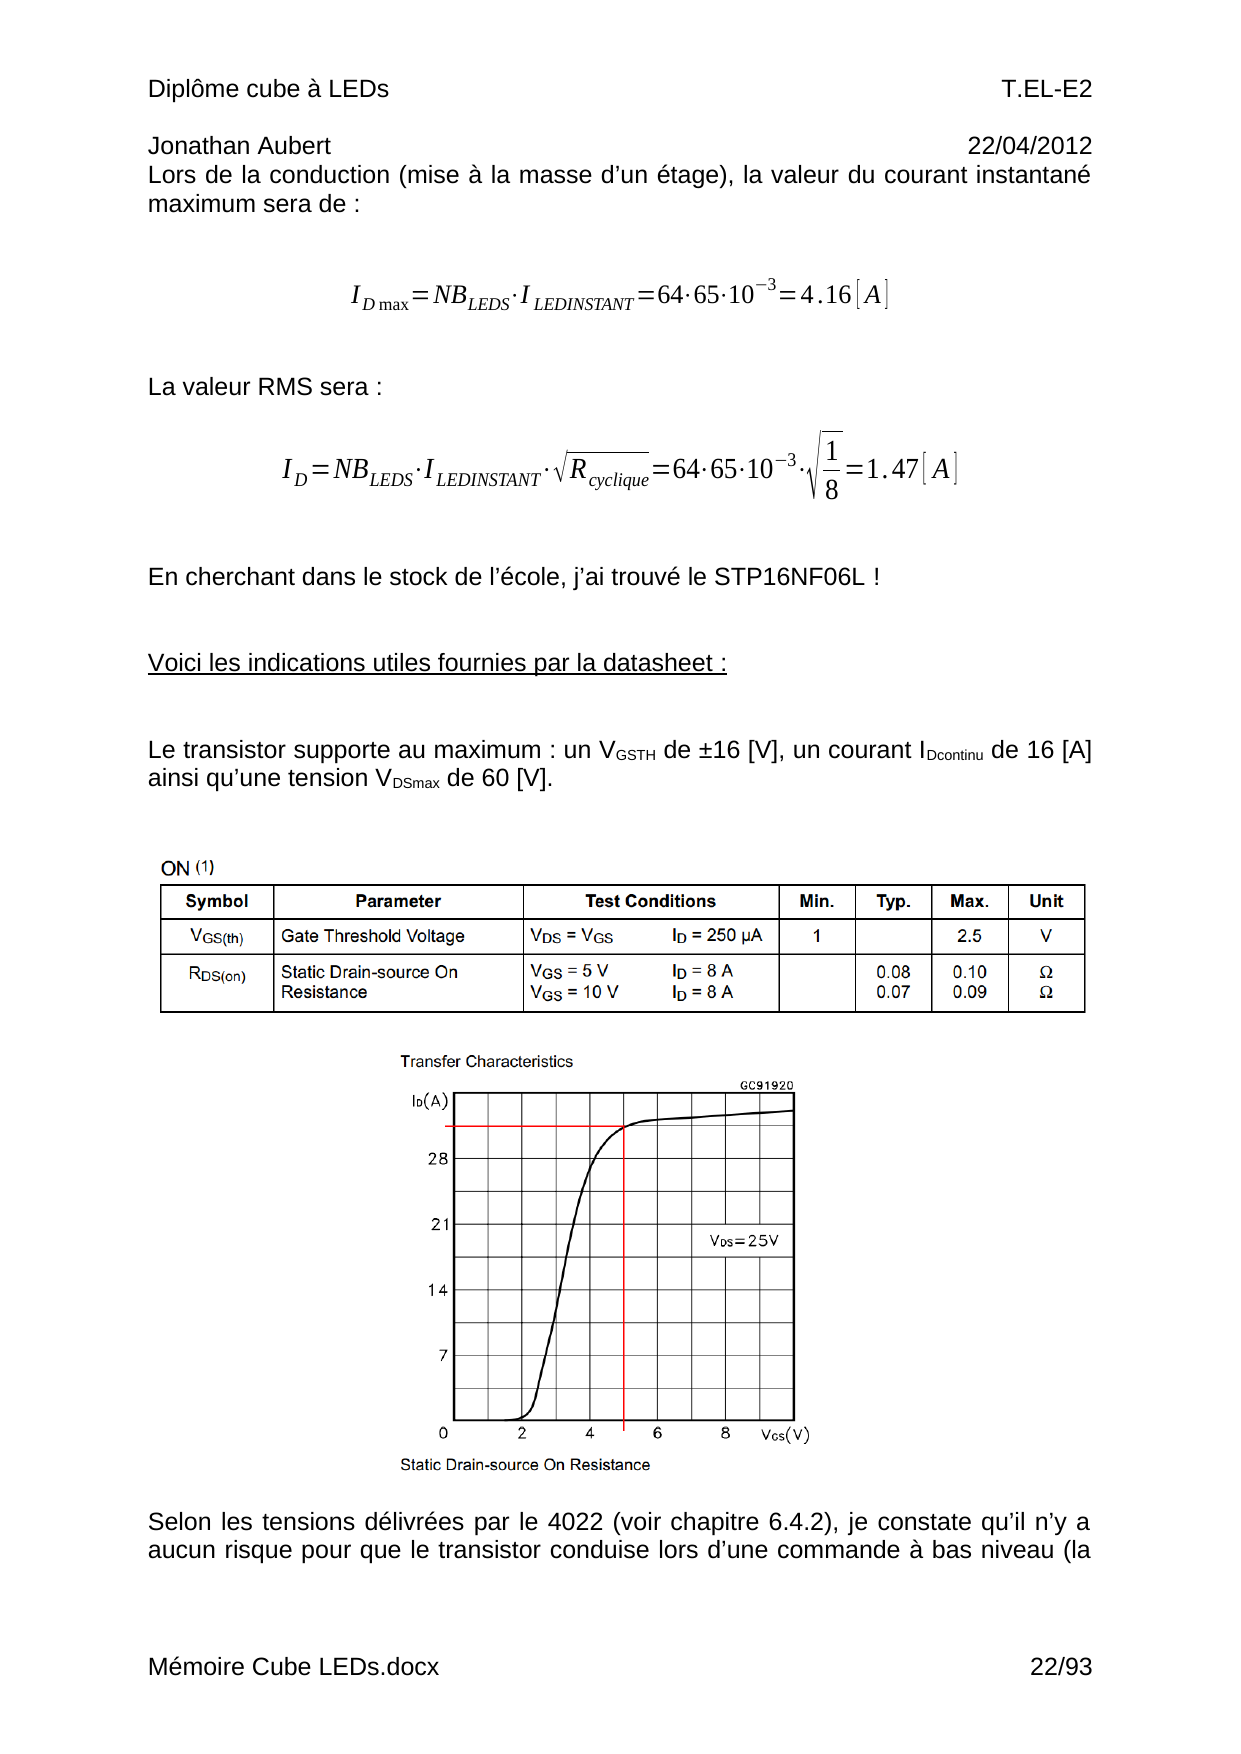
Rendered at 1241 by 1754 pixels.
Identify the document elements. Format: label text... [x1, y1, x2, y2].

picture [393, 1049, 847, 1478]
picture [147, 849, 1093, 1021]
text La valeur RMS sera : [148, 372, 1093, 401]
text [148, 1507, 1093, 1564]
text En cherchant dans le stock de l’école, j’ai trouvé le STP16NF06L ! [148, 562, 1093, 591]
text Voici les indications utiles fournies par la datasheet : [148, 648, 1093, 677]
text Lors de la conduction (mise à la masse d’un étage), la valeur du courant instantané maximum sera de : [148, 160, 1093, 217]
text Le transistor supporte au maximum : un VGSTH de ±16 [V], un courant IDcontinu de 16 [A] ainsi qu’une tension VDSmax de 60 [V]. [148, 734, 1093, 792]
